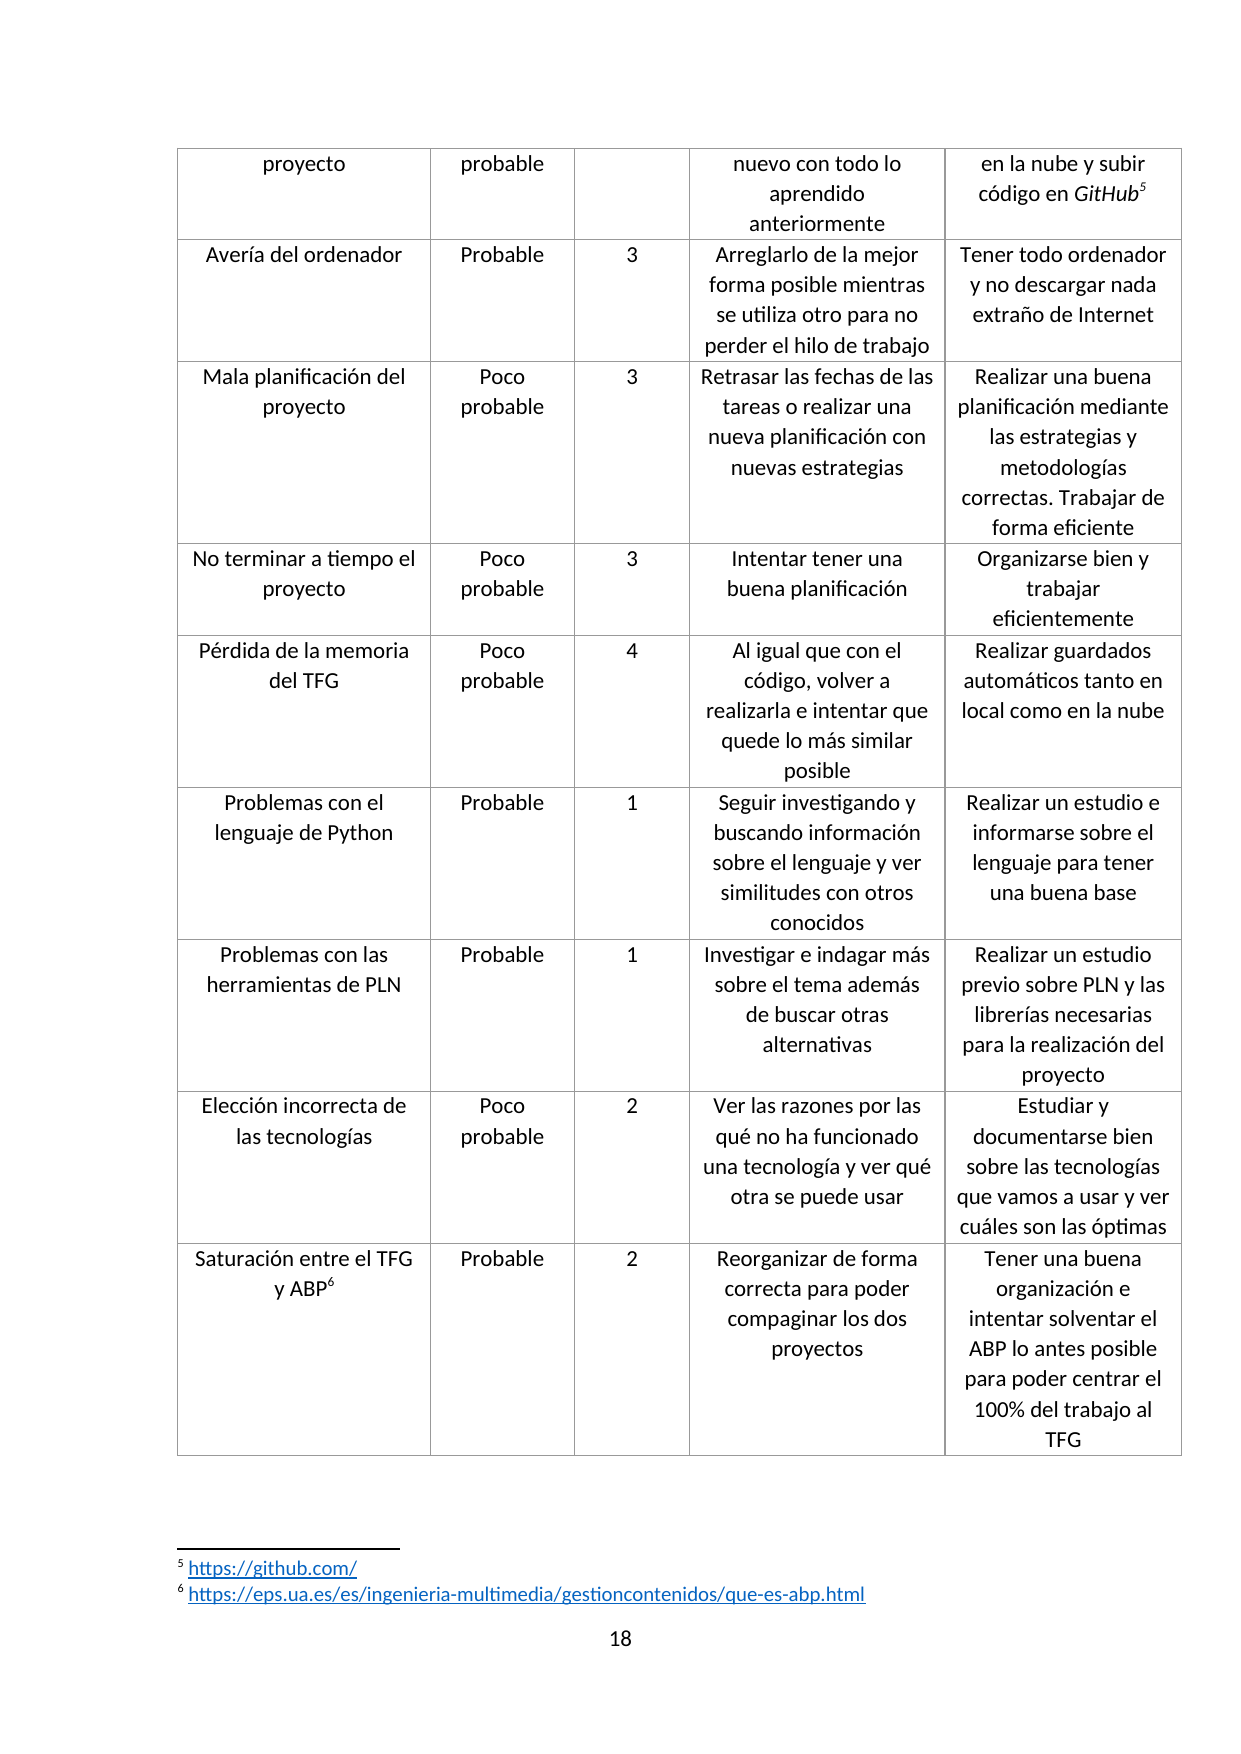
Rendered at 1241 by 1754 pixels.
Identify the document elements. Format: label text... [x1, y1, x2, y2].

table_cell 4 [575, 149, 689, 239]
table_cell Tener todo ordenador y no descargar nada extraño de Internet [946, 240, 1181, 361]
table_cell Mala planificación del proyecto [178, 362, 430, 543]
table_cell Ver las razones por las qué no ha funcionado una tecnología y ver qué otra se puede usar [690, 1092, 944, 1243]
table_cell Organizarse bien y trabajar eficientemente [946, 544, 1181, 635]
table_cell Realizar guardados automáticos tanto en local como en la nube [946, 636, 1181, 787]
table_cell Reorganizar de forma correcta para poder compaginar los dos proyectos [690, 1244, 944, 1455]
table_cell Saturación entre el TFG y ABP [178, 1244, 430, 1455]
table_cell Elección incorrecta de las tecnologías [178, 1092, 430, 1243]
table_cell Intentar tener una buena planificación [690, 544, 944, 635]
table_cell 4 [575, 636, 689, 787]
table_cell Poco probable [431, 1092, 574, 1243]
table_cell Problemas con las herramientas de PLN [178, 940, 430, 1091]
table_cell Poco probable [431, 362, 574, 543]
table_cell 1 [575, 788, 689, 939]
table_cell 3 [575, 544, 689, 635]
table_cell Realizar una buena planificación mediante las estrategias y metodologías correctas. Trabajar de forma eficiente [946, 362, 1181, 543]
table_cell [690, 149, 944, 239]
table_cell Problemas con el lenguaje de Python [178, 788, 430, 939]
table_cell 1 [575, 940, 689, 1091]
table_cell Seguir investigando y buscando información sobre el lenguaje y ver similitudes con otros conocidos [690, 788, 944, 939]
table_cell Realizar un estudio previo sobre PLN y las librerías necesarias para la realización del proyecto [946, 940, 1181, 1091]
table_cell Probable [431, 240, 574, 361]
table_cell Estudiar y documentarse bien sobre las tecnologías que vamos a usar y ver cuáles son las óptimas [946, 1092, 1181, 1243]
table_cell 2 [575, 1092, 689, 1243]
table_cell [178, 149, 430, 239]
table_cell Probable [431, 788, 574, 939]
table_cell Avería del ordenador [178, 240, 430, 361]
table_cell No terminar a tiempo el proyecto [178, 544, 430, 635]
table_cell Tener una buena organización e intentar solventar el ABP lo antes posible para poder centrar el 100% del trabajo al TFG [946, 1244, 1181, 1455]
table_cell 3 [575, 362, 689, 543]
table_cell Probable [431, 1244, 574, 1455]
table_cell 3 [575, 240, 689, 361]
table_cell Probable [431, 940, 574, 1091]
table_cell Poco probable [431, 636, 574, 787]
table_cell 2 [575, 1244, 689, 1455]
table_cell Poco probable [431, 544, 574, 635]
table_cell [946, 149, 1181, 239]
table_cell Al igual que con el código, volver a realizarla e intentar que quede lo más similar posible [690, 636, 944, 787]
table_cell Investigar e indagar más sobre el tema además de buscar otras alternativas [690, 940, 944, 1091]
table_cell Pérdida de la memoria del TFG [178, 636, 430, 787]
table_cell Retrasar las fechas de las tareas o realizar una nueva planificación con nuevas estrategias [690, 362, 944, 543]
table_cell Poco probable [431, 149, 574, 239]
table_cell Realizar un estudio e informarse sobre el lenguaje para tener una buena base [946, 788, 1181, 939]
table_cell Arreglarlo de la mejor forma posible mientras se utiliza otro para no perder el hilo de trabajo [690, 240, 944, 361]
